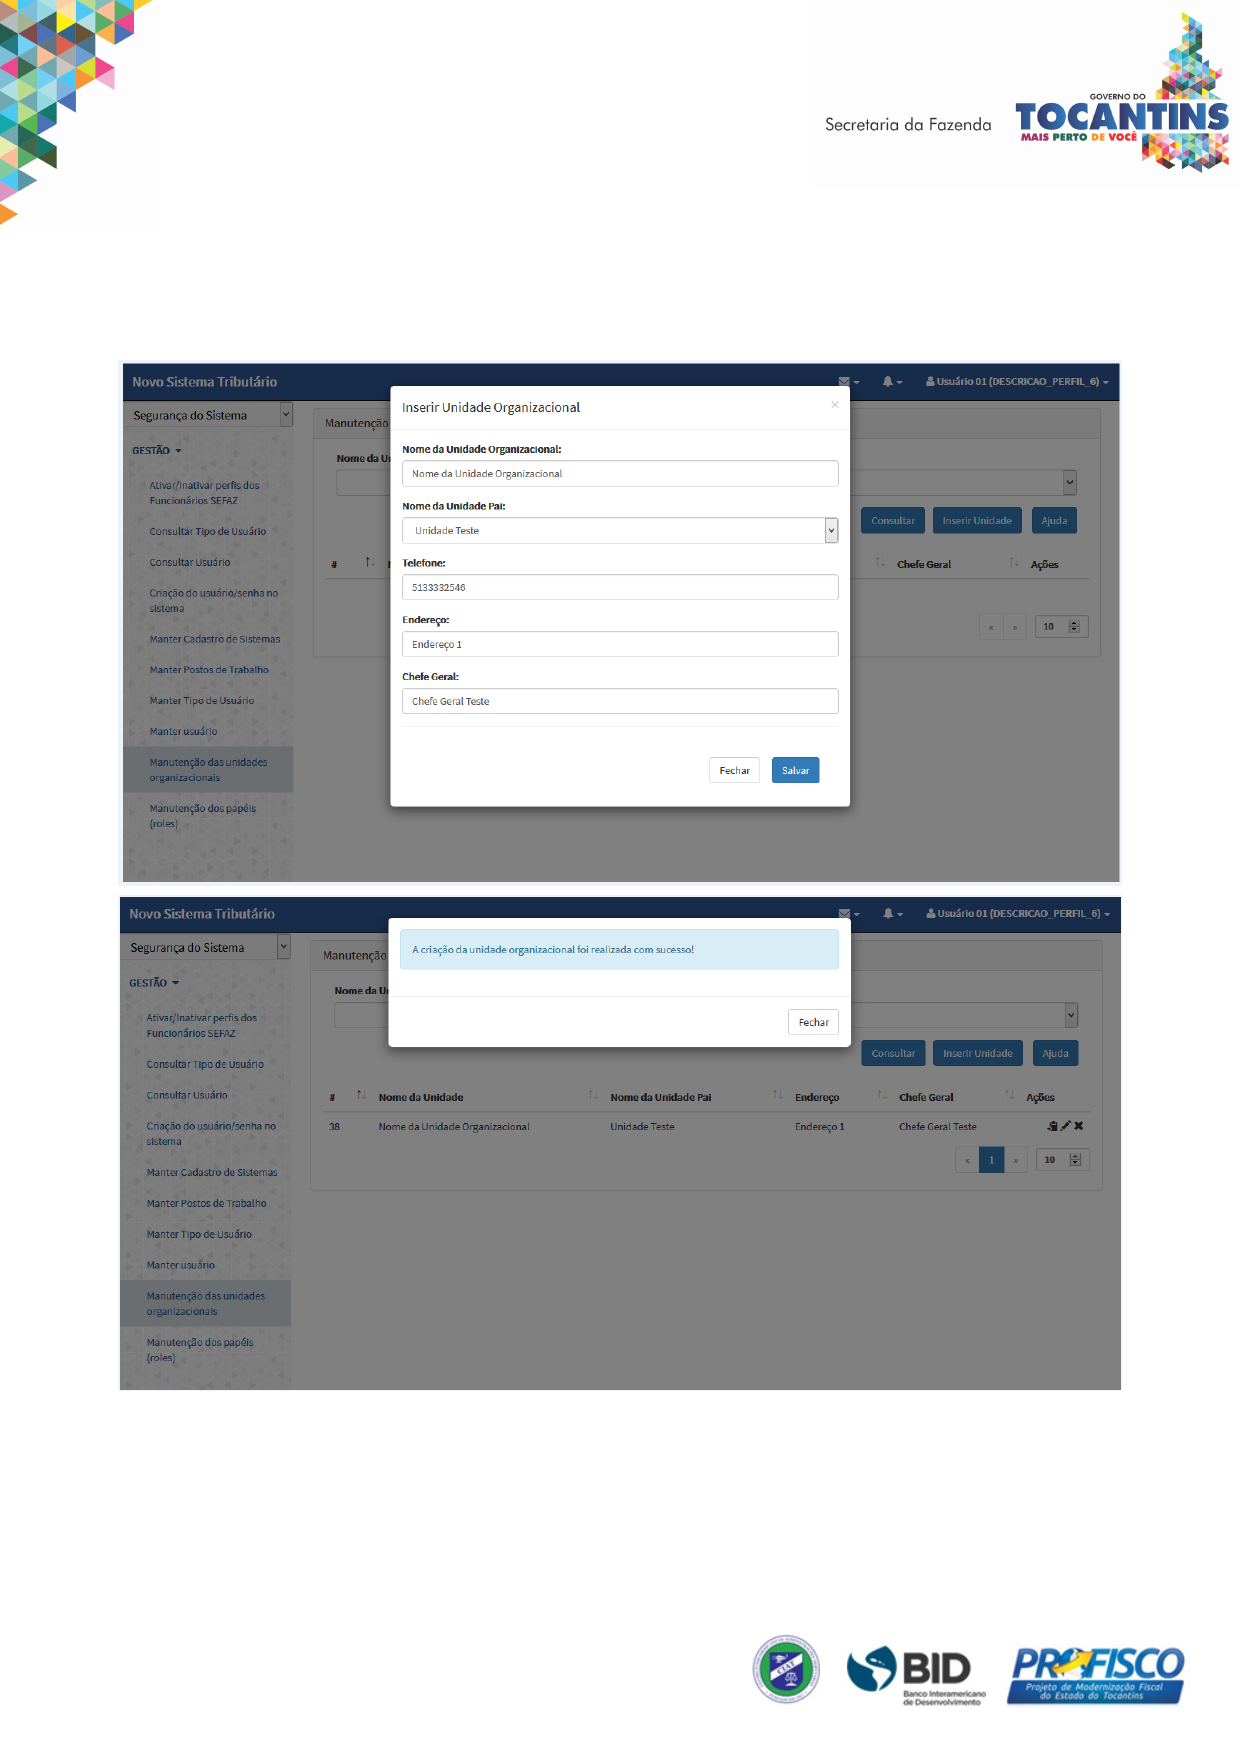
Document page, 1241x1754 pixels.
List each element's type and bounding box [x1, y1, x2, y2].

picture [117, 360, 1123, 886]
picture [750, 1633, 1191, 1708]
picture [117, 895, 1123, 1391]
picture [814, 0, 1241, 189]
picture [0, 0, 161, 232]
